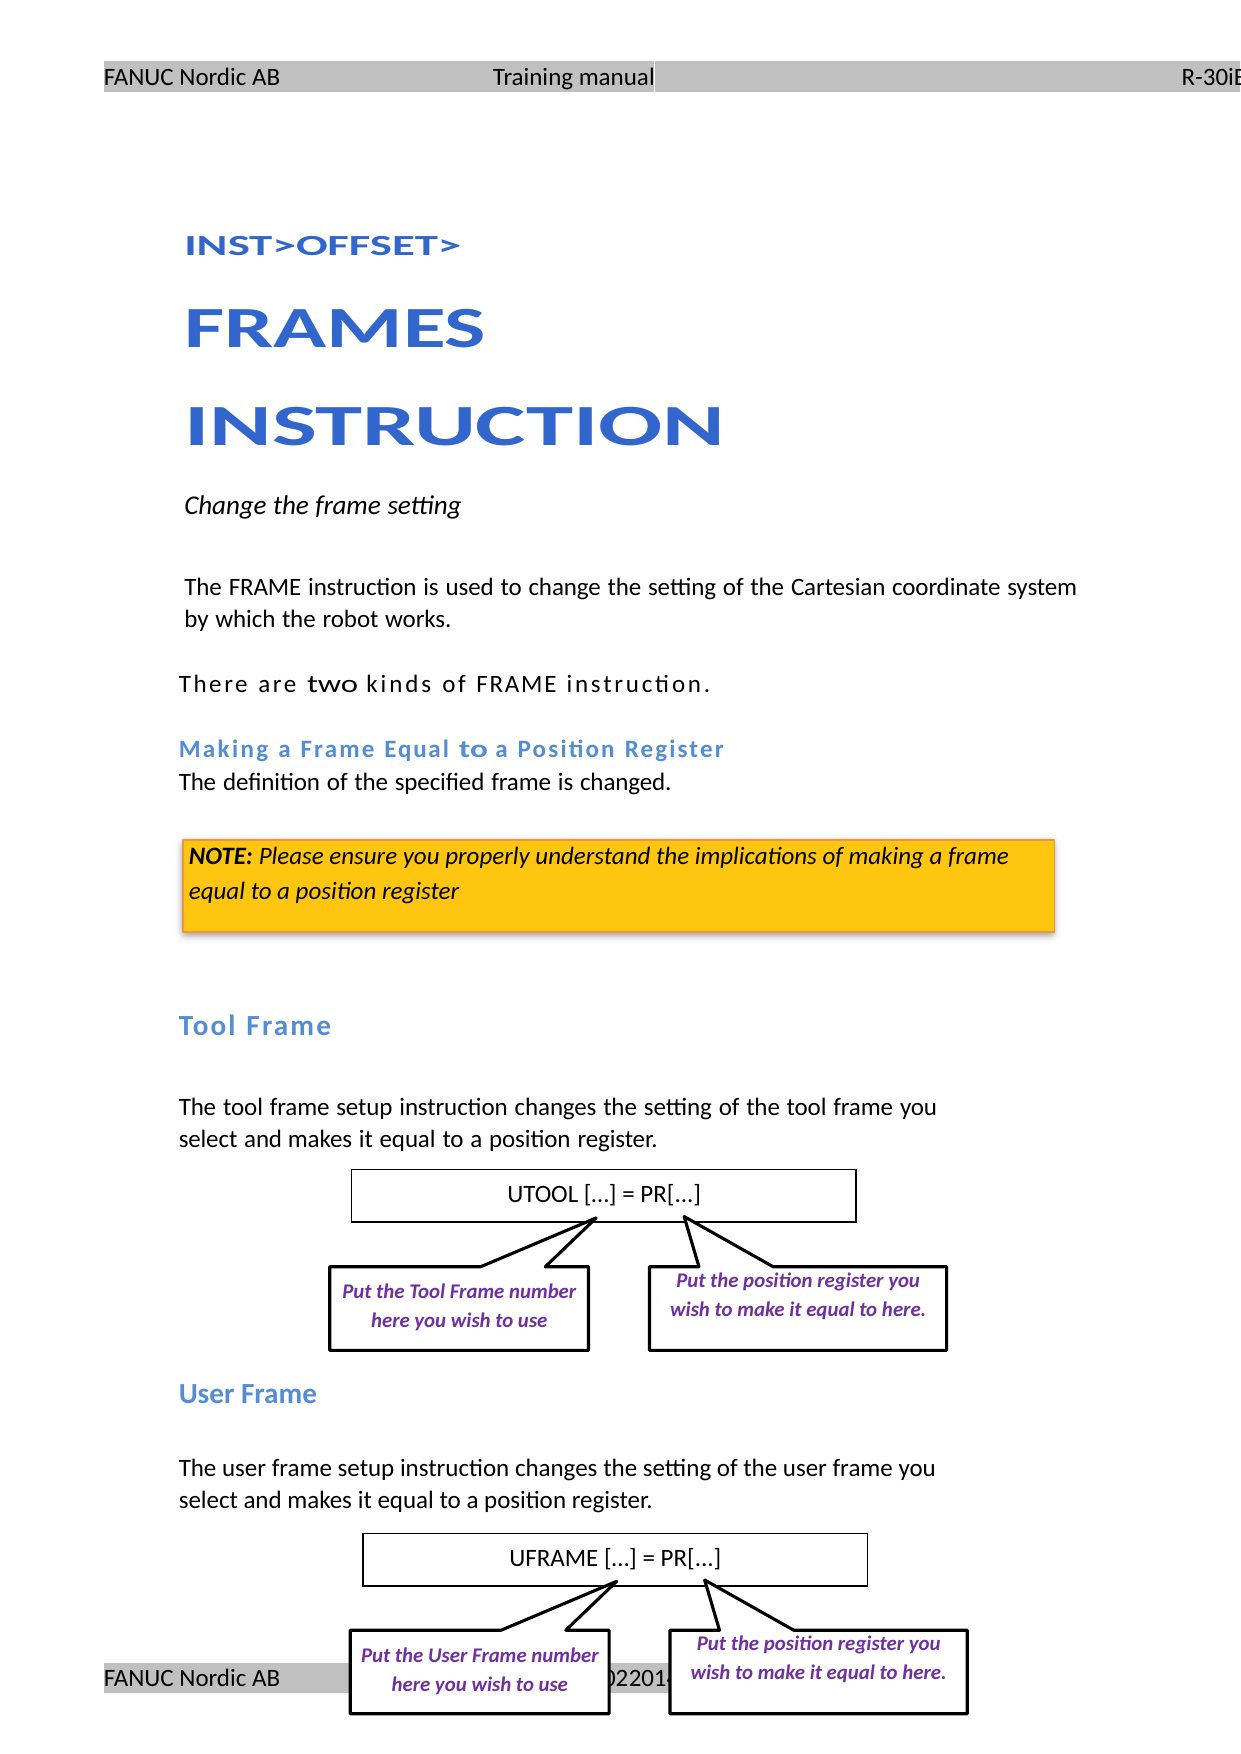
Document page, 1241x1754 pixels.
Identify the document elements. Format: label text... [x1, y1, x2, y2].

text FRAMES [184, 278, 1138, 375]
text The FRAME instruction is used to change the setting of the Cartesian coordinate system [184, 570, 1138, 603]
text select and makes it equal to a position register. [103, 1123, 1138, 1155]
text INST>OFFSET> [184, 213, 1138, 278]
text INSTRUCTION [184, 375, 1138, 473]
text select and makes it equal to a position register. [103, 1484, 1138, 1516]
text Making a Frame Equal to a Position Register [178, 733, 1138, 765]
text by which the robot works. [184, 603, 1138, 635]
text Change the frame setting [184, 473, 1138, 538]
text The user frame setup instruction changes the setting of the user frame you [103, 1451, 1138, 1484]
text The tool frame setup instruction changes the setting of the tool frame you [103, 1090, 1138, 1123]
text User Frame [178, 1360, 1138, 1425]
text There are two kinds of FRAME instruction. [178, 668, 1138, 700]
text Tool Frame [178, 993, 1138, 1058]
text The definition of the specified frame is changed. [178, 765, 1138, 798]
